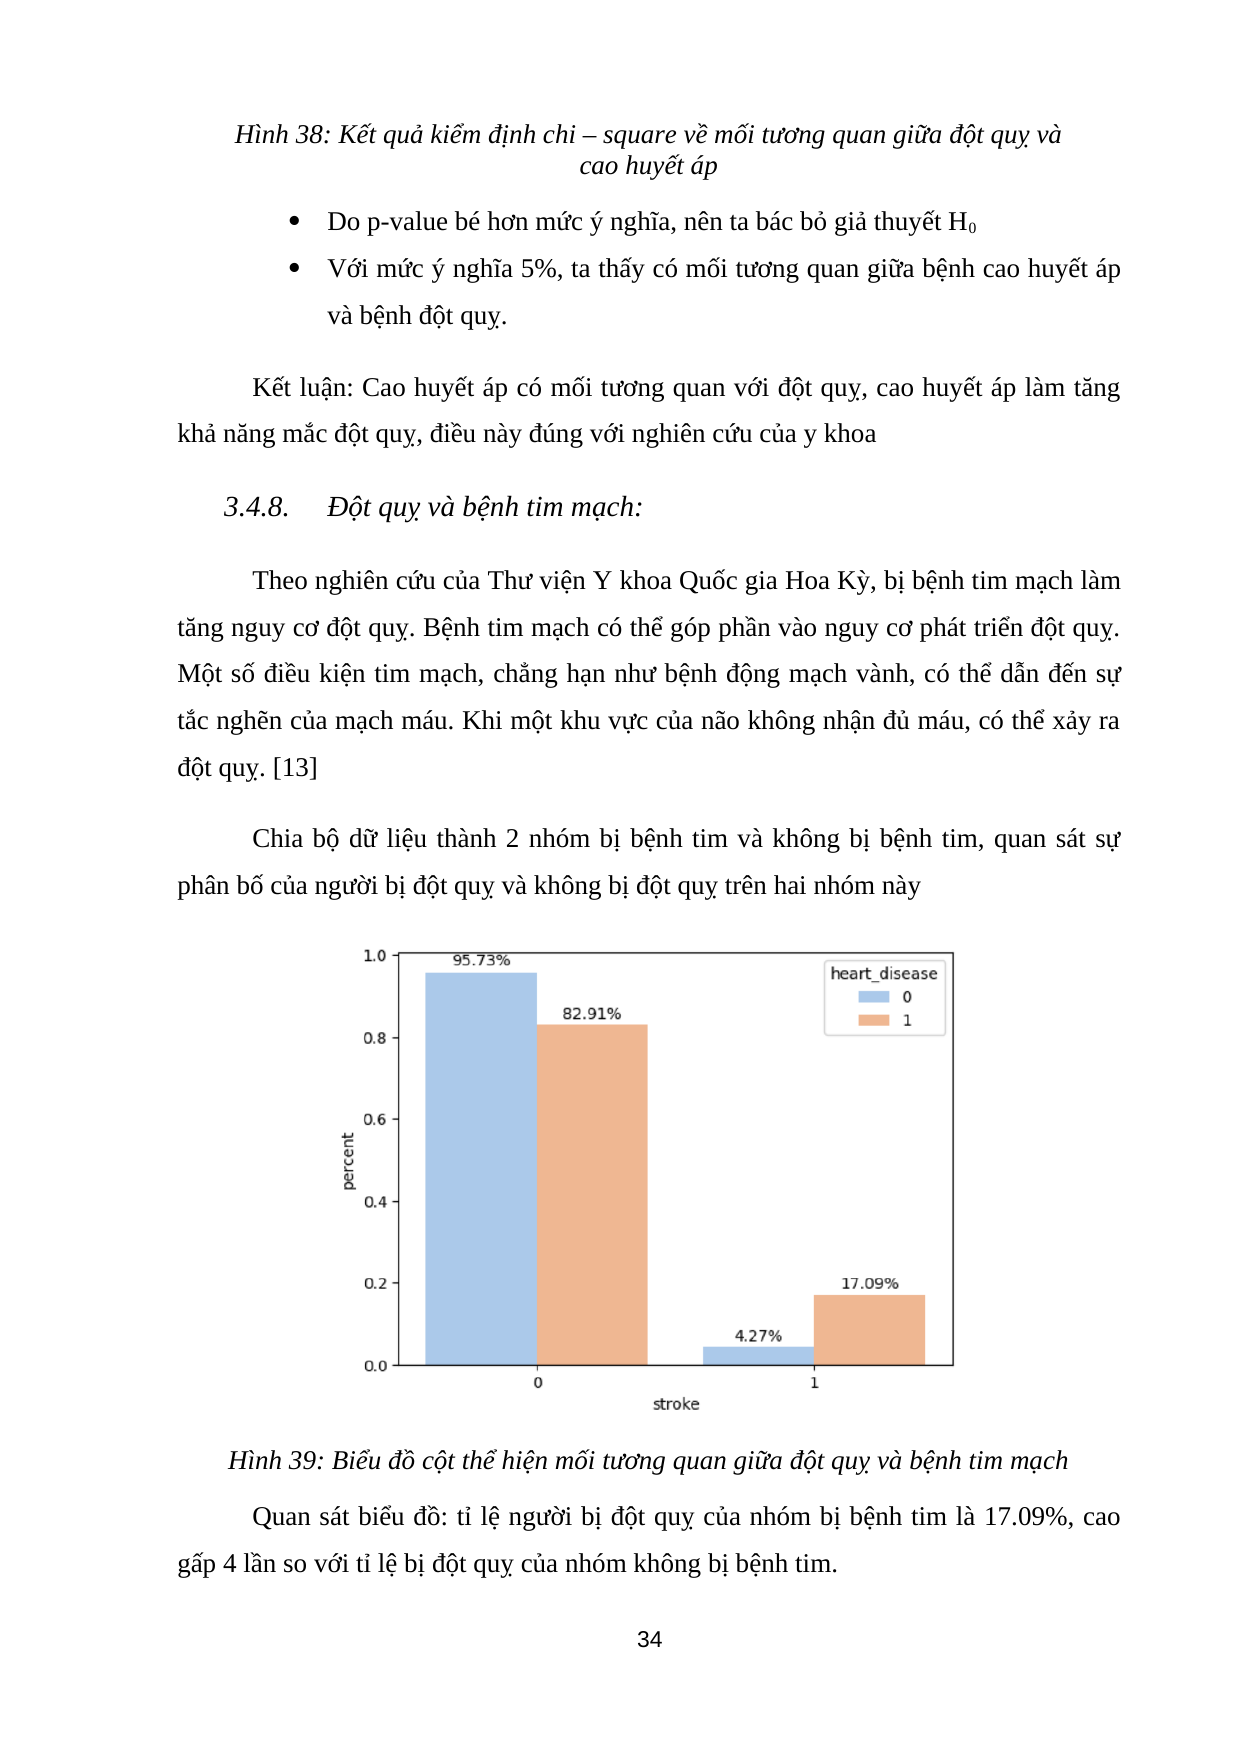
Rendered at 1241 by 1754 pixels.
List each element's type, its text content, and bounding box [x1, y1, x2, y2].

text Quan sát biểu đồ: tỉ lệ người bị đột quỵ của nhóm bị bệnh tim là 17.09%, cao gấp 4 lần so với tỉ lệ bị đột quỵ của nhóm không bị bệnh tim. [177, 1500, 1122, 1578]
list Do p-value bé hơn mức ý nghĩa, nên ta bác bỏ giả thuyết H0 [289, 205, 1122, 237]
list Với mức ý nghĩa 5%, ta thấy có mối tương quan giữa bệnh cao huyết áp và bệnh đột quỵ. [289, 252, 1122, 330]
picture [331, 941, 969, 1419]
text Chia bộ dữ liệu thành 2 nhóm bị bệnh tim và không bị bệnh tim, quan sát sự phân bố của người bị đột quỵ và không bị đột quỵ trên hai nhóm này [177, 823, 1122, 900]
list Đột quỵ và bệnh tim mạch: [289, 489, 1122, 522]
text Hình 39: Biểu đồ cột thể hiện mối tương quan giữa đột quỵ và bệnh tim mạch [222, 1444, 1077, 1475]
text Kết luận: Cao huyết áp có mối tương quan với đột quỵ, cao huyết áp làm tăng khả năng mắc đột quỵ, điều này đúng với nghiên cứu của y khoa [177, 371, 1122, 448]
text Hình 38: Kết quả kiểm định chi – square về mối tương quan giữa đột quỵ và cao huyết áp [222, 118, 1077, 180]
text Theo nghiên cứu của Thư viện Y khoa Quốc gia Hoa Kỳ, bị bệnh tim mạch làm tăng nguy cơ đột quỵ. Bệnh tim mạch có thể góp phần vào nguy cơ phát triển đột quỵ. Một số điều kiện tim mạch, chẳng hạn như bệnh động mạch vành, có thể dẫn đến sự tắc nghẽn của mạch máu. Khi một khu vực của não không nhận đủ máu, có thể xảy ra đột quỵ. [177, 564, 1122, 782]
